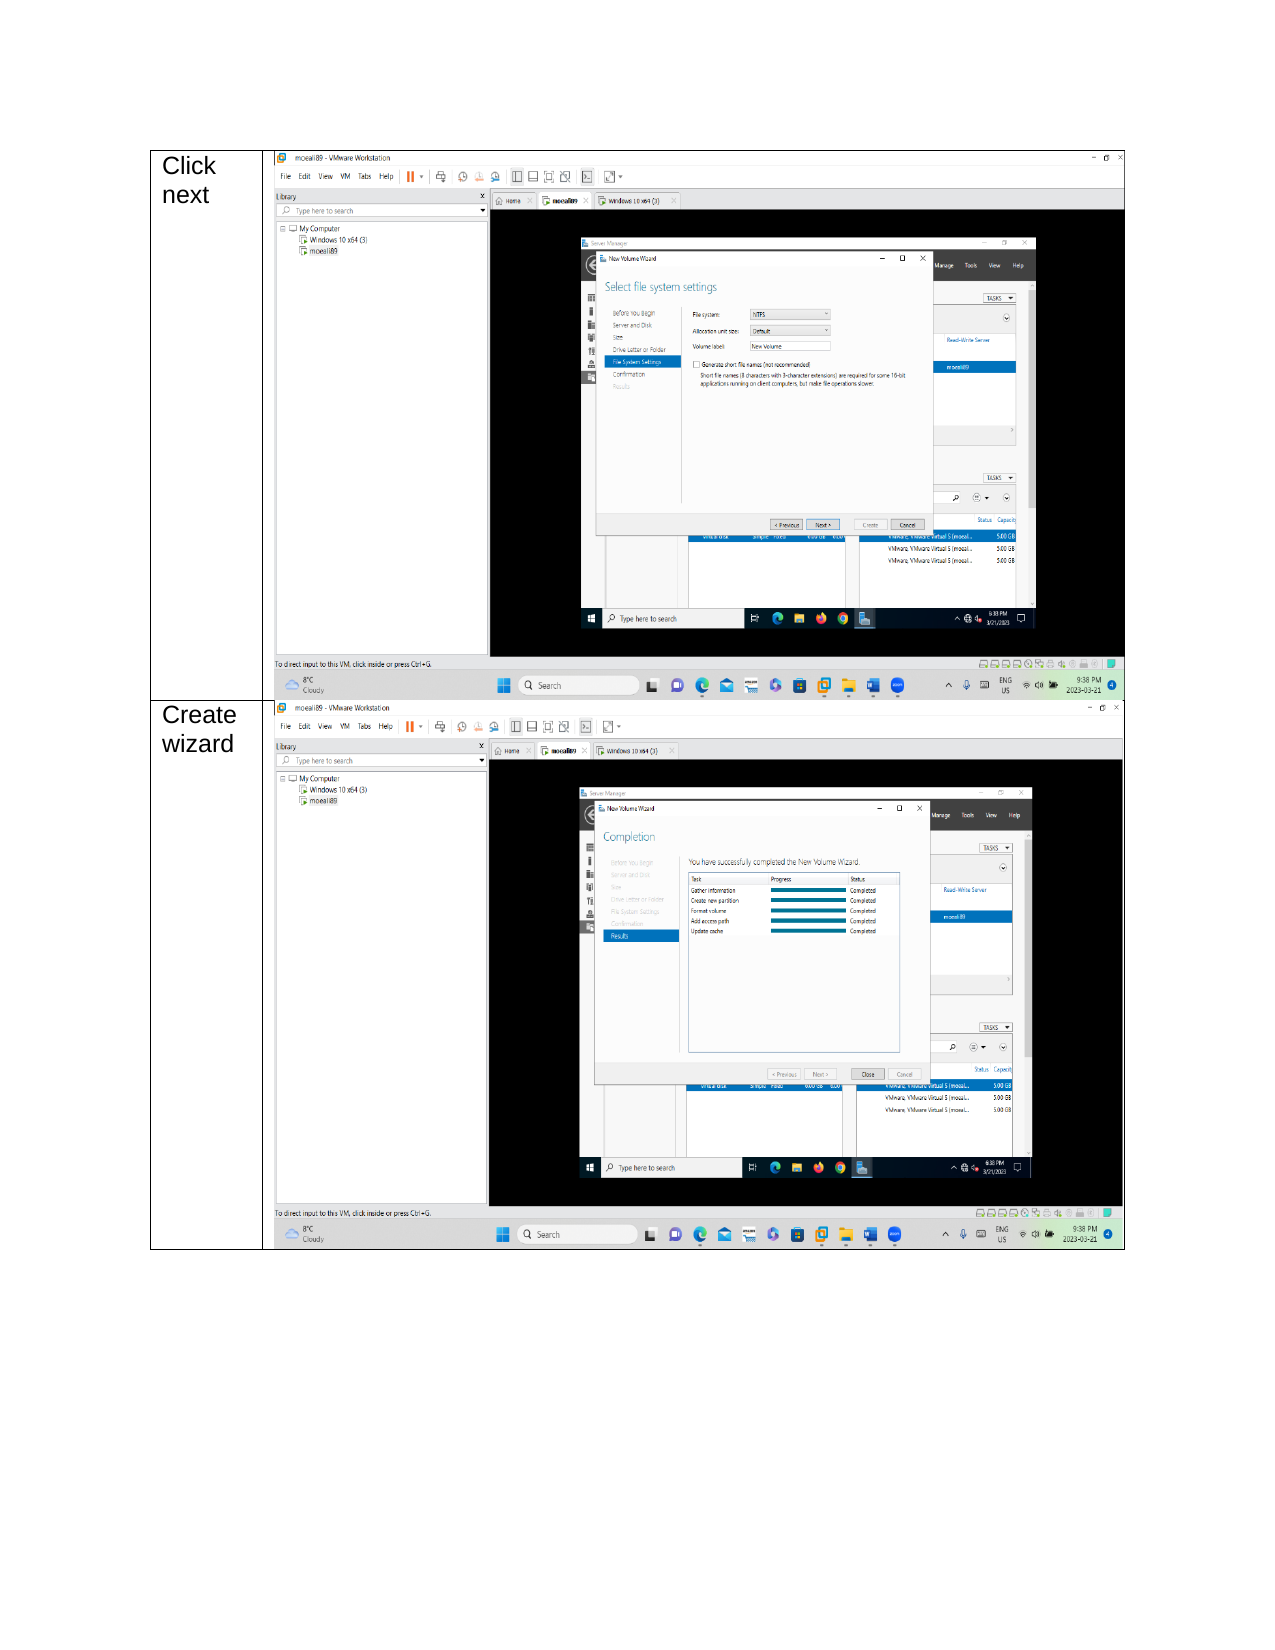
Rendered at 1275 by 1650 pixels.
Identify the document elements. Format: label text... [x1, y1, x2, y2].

table_cell [263, 701, 274, 1249]
table_cell [263, 151, 274, 699]
table_cell Create wizard [151, 701, 262, 1249]
table_cell Click next [151, 151, 262, 699]
picture [274, 151, 1125, 1249]
